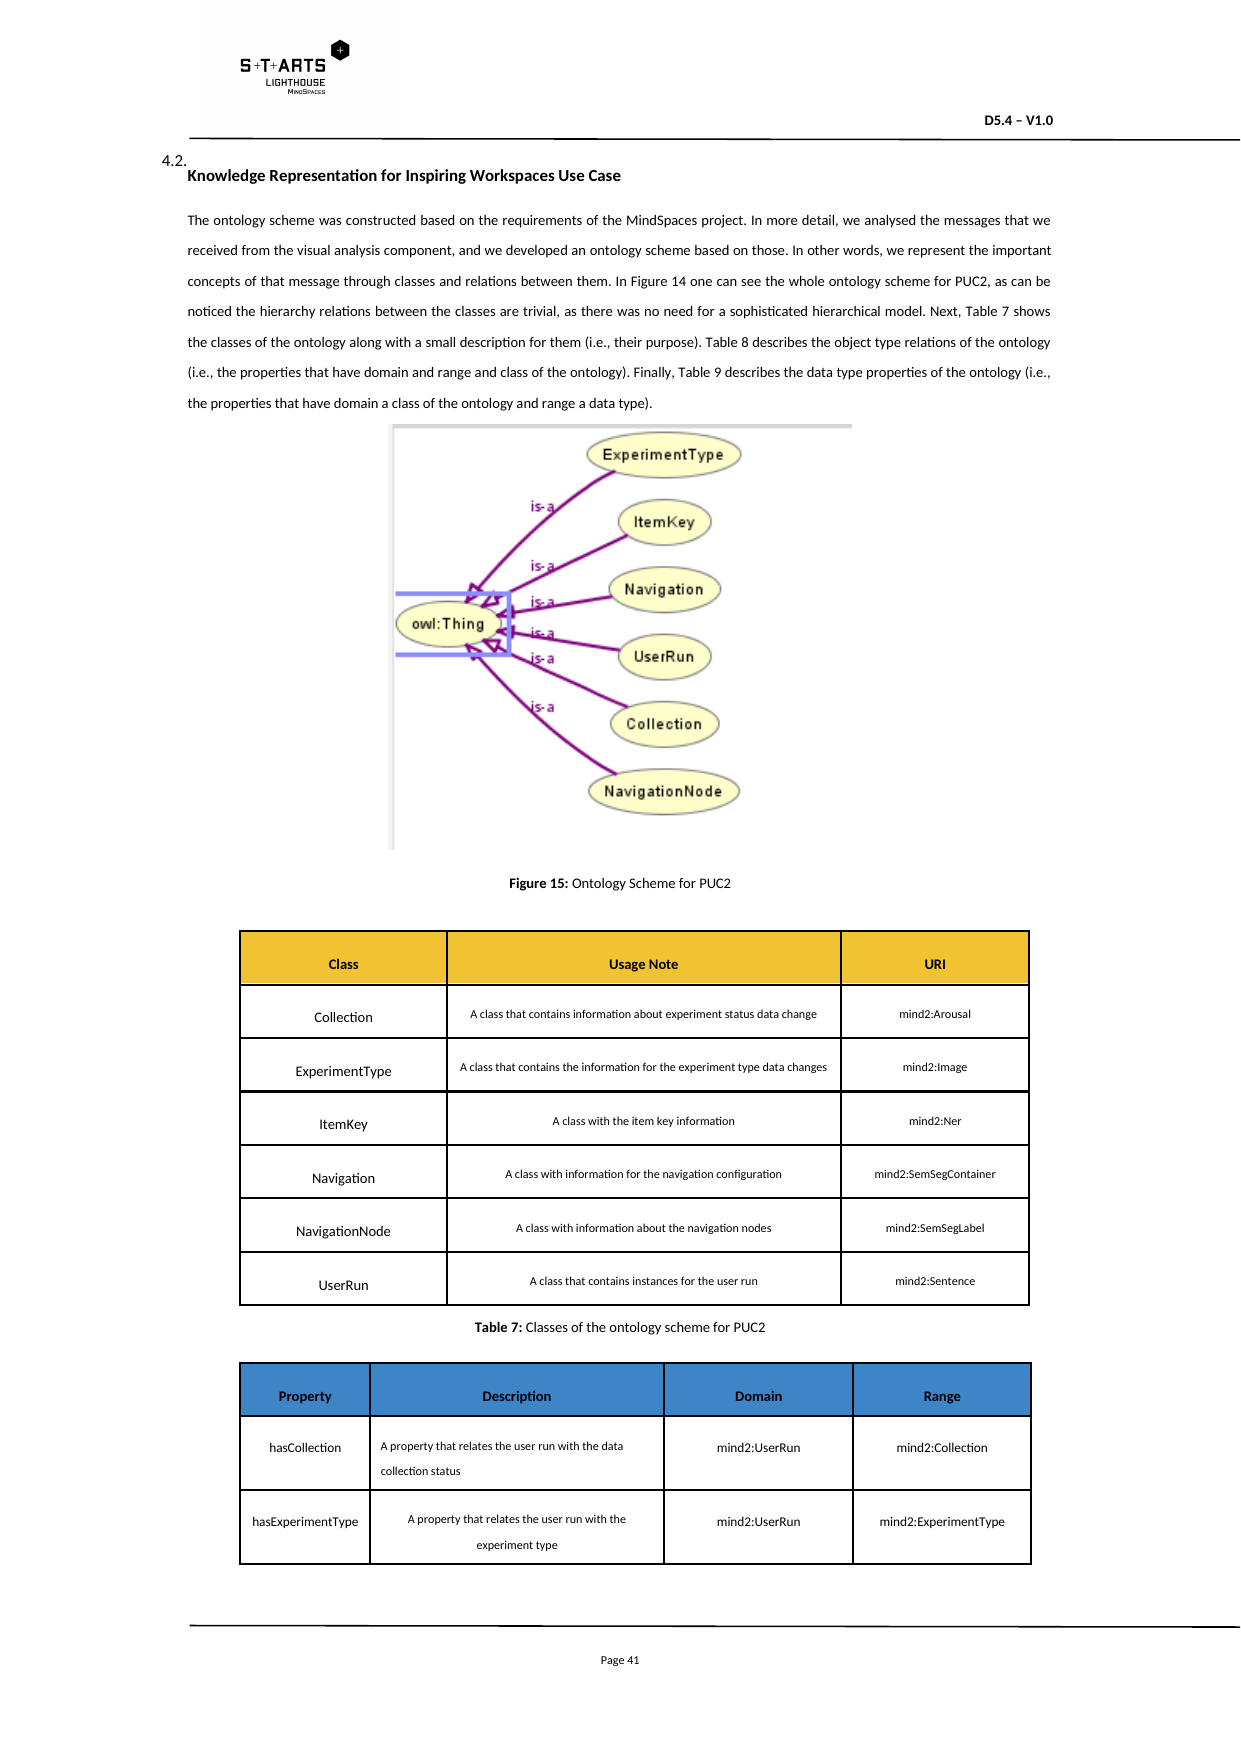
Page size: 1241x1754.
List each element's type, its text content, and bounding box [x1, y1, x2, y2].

table_cell A class that contains instances for the user run [448, 1253, 840, 1304]
table_cell mind2:Image [842, 1039, 1028, 1090]
picture [196, 0, 399, 136]
text The ontology scheme was constructed based on the requirements of the MindSpaces project. In more detail, we analysed the messages that we received from the visual analysis component, and we developed an ontology scheme based on those. In other words, we represent the important concepts of that message through classes and relations between them. In Figure 14 one can see the whole ontology scheme for PUC2, as can be noticed the hierarchy relations between the classes are trivial, as there was no need for a sophisticated hierarchical model. Next, Table 7 shows the classes of the ontology along with a small description for them (i.e., their purpose). Table 8 describes the object type relations of the ontology (i.e., the properties that have domain and range and class of the ontology). Finally, Table 9 describes the data type properties of the ontology (i.e., the properties that have domain a class of the ontology and range a data type). [187, 198, 1053, 412]
table_cell A property that relates the user run with the data collection status [371, 1417, 663, 1489]
table_cell A class with information for the navigation configuration [448, 1146, 840, 1197]
table_cell hasExperimentType [241, 1491, 369, 1563]
table_cell Collection [241, 986, 446, 1037]
table_cell A class that contains information about experiment status data change [448, 986, 840, 1037]
table_cell Navigation [241, 1146, 446, 1197]
table_cell NavigationNode [241, 1199, 446, 1251]
table_header Range [854, 1364, 1030, 1415]
table_cell UserRun [241, 1253, 446, 1304]
table_cell hasCollection [241, 1417, 369, 1489]
table_header Domain [665, 1364, 852, 1415]
table_header Class [241, 932, 446, 983]
table_header Usage Note [448, 932, 840, 983]
table_cell mind2:Sentence [842, 1253, 1028, 1304]
table_cell A class with the item key information [448, 1093, 840, 1144]
table_header Description [371, 1364, 663, 1415]
table_cell ExperimentType [241, 1039, 446, 1090]
table_cell A class that contains the information for the experiment type data changes [448, 1039, 840, 1090]
table_header Property [241, 1364, 369, 1415]
picture [388, 424, 853, 850]
subtitle Knowledge Representation for Inspiring Workspaces Use Case [187, 150, 1053, 186]
table_cell mind2:UserRun [665, 1417, 852, 1489]
text Figure 15: Ontology Scheme for PUC2 [187, 862, 1053, 892]
table_cell mind2:UserRun [665, 1491, 852, 1563]
table_cell A property that relates the user run with the experiment type [371, 1491, 663, 1563]
table_cell mind2:SemSegContainer [842, 1146, 1028, 1197]
table_cell mind2:SemSegLabel [842, 1199, 1028, 1251]
text Table 7: Classes of the ontology scheme for PUC2 [187, 1306, 1053, 1337]
table_cell mind2:Ner [842, 1093, 1028, 1144]
table_cell mind2:ExperimentType [854, 1491, 1030, 1563]
table_cell A class with information about the navigation nodes [448, 1199, 840, 1251]
table_cell ItemKey [241, 1093, 446, 1144]
table_cell mind2:Arousal [842, 986, 1028, 1037]
table_cell mind2:Collection [854, 1417, 1030, 1489]
table_header URI [842, 932, 1028, 983]
